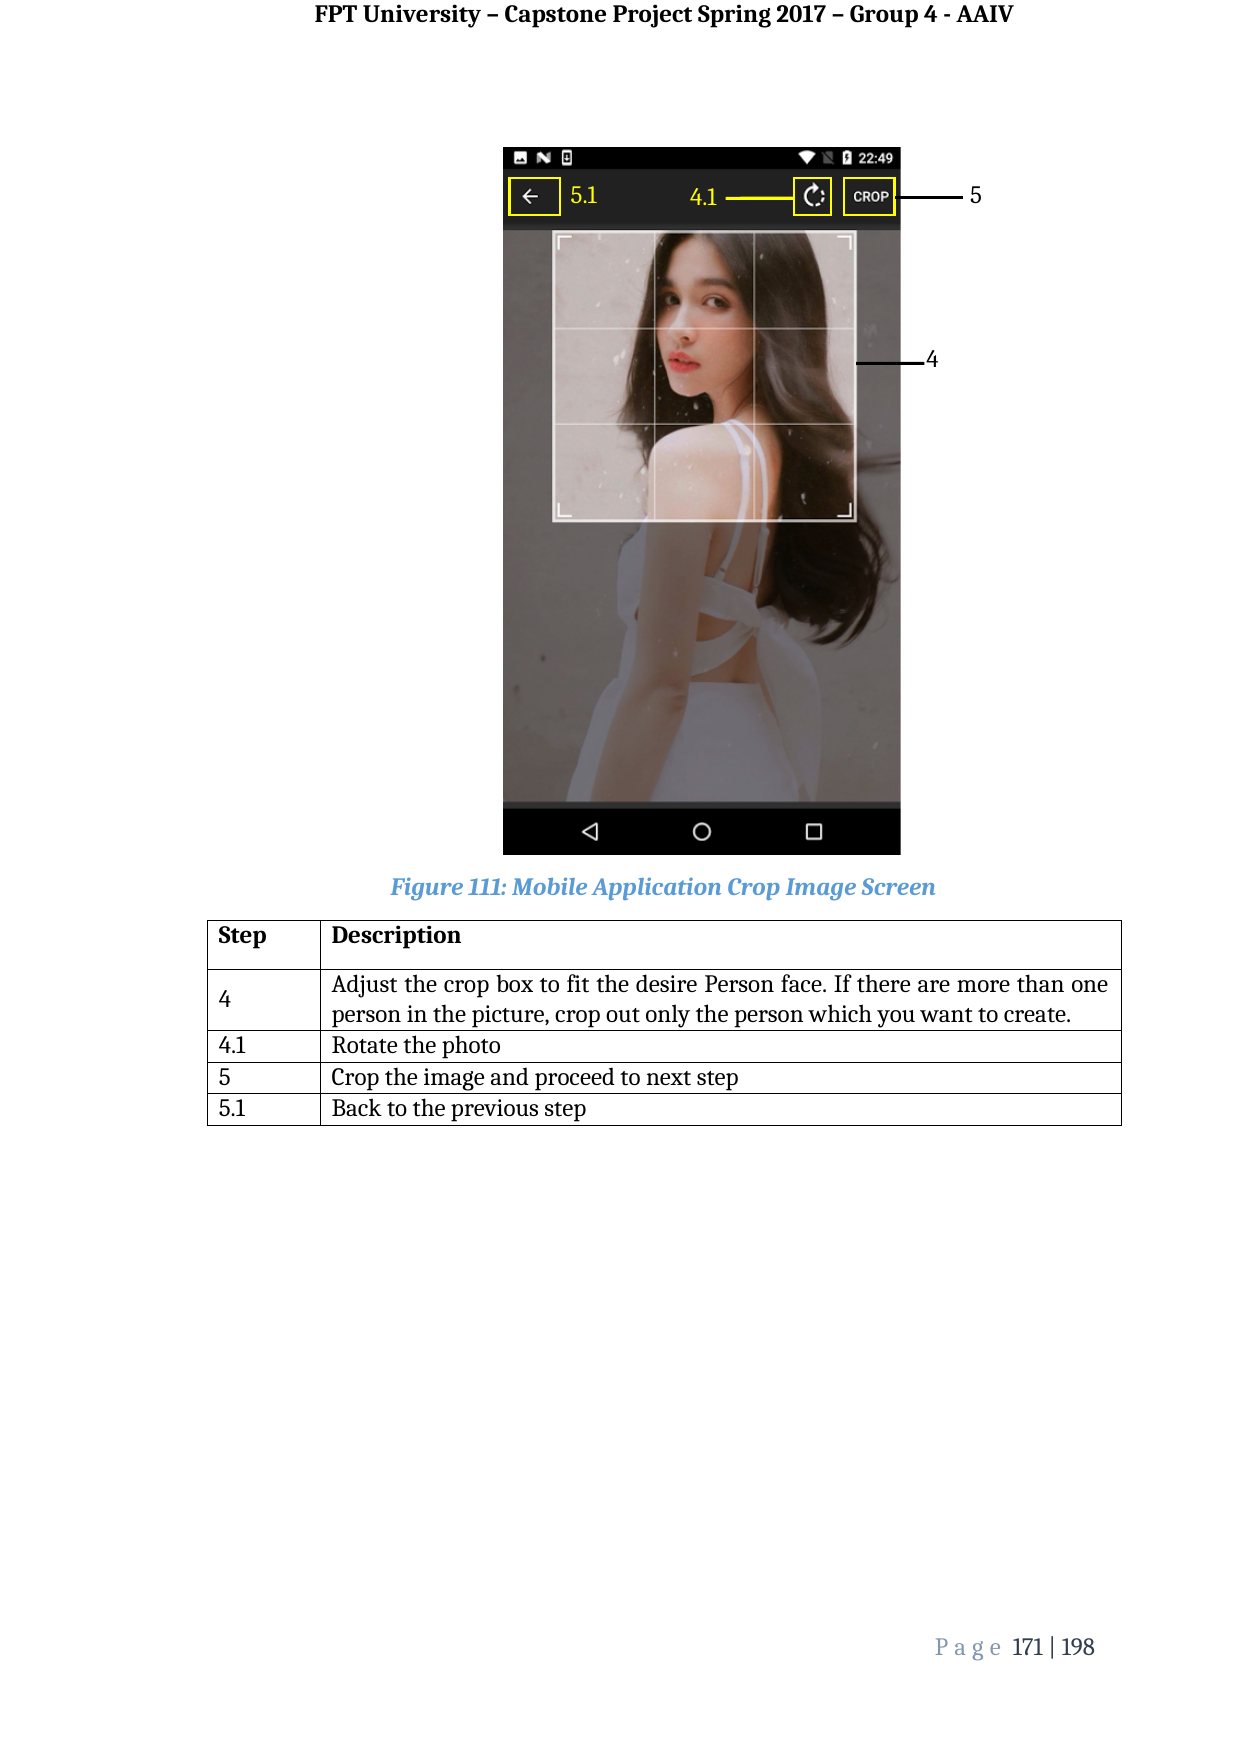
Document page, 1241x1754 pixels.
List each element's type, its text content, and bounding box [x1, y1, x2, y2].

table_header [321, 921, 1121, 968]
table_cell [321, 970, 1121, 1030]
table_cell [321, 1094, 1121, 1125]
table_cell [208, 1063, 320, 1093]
text Figure 111: Mobile Application Crop Image Screen [207, 873, 1122, 902]
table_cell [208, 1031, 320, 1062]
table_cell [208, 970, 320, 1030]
picture [845, 179, 893, 214]
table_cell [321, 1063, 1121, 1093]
picture [503, 147, 901, 855]
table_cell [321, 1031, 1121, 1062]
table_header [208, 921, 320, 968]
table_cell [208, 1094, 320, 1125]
